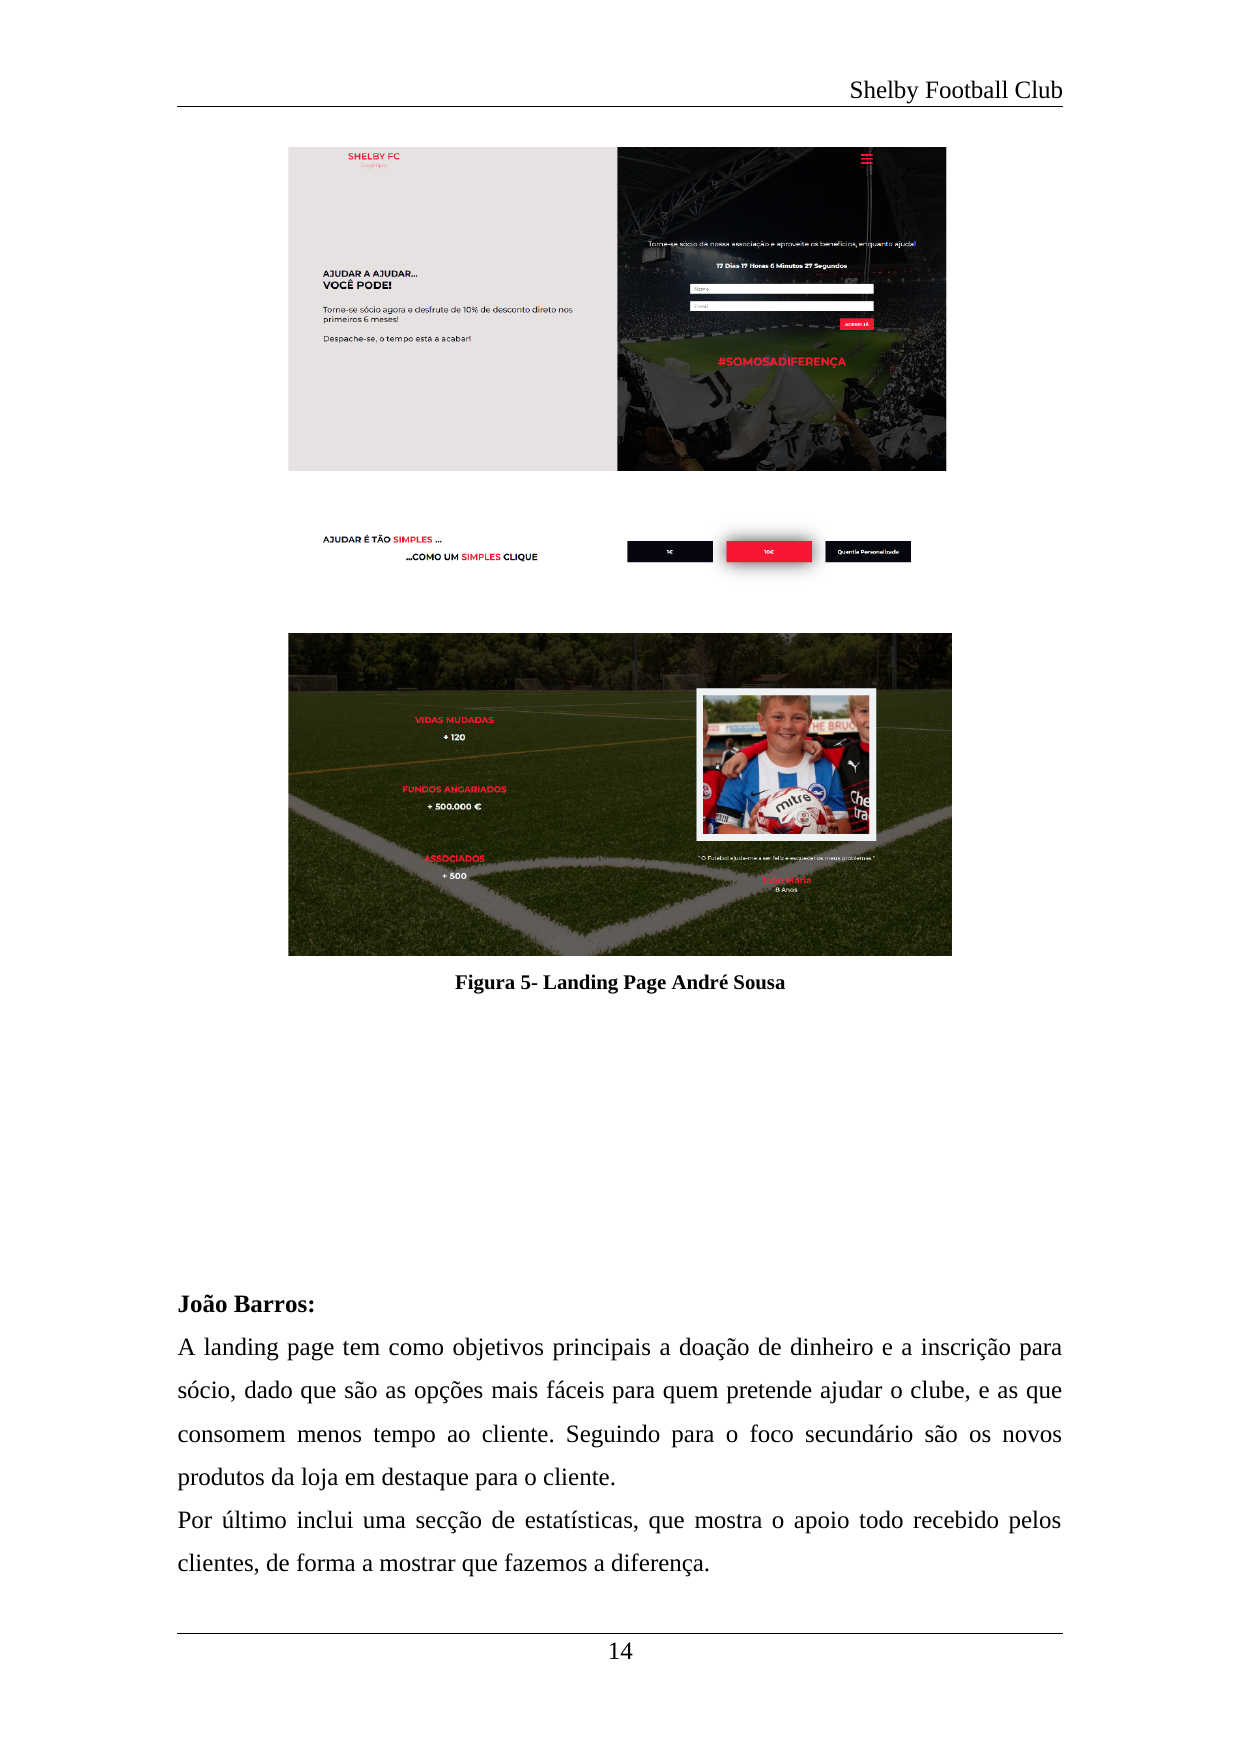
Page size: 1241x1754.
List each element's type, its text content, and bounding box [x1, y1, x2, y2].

text João Barros: [177, 1289, 1063, 1318]
text Por último inclui uma secção de estatísticas, que mostra o apoio todo recebido pelos clientes, de forma a mostrar que fazemos a diferença. [177, 1505, 1063, 1577]
picture [288, 147, 952, 956]
text Figura 5- Landing Page André Sousa [177, 969, 1063, 994]
text A landing page tem como objetivos principais a doação de dinheiro e a inscrição para sócio, dado que são as opções mais fáceis para quem pretende ajudar o clube, e as que consomem menos tempo ao cliente. Seguindo para o foco secundário são os novos produtos da loja em destaque para o cliente. [177, 1332, 1063, 1491]
